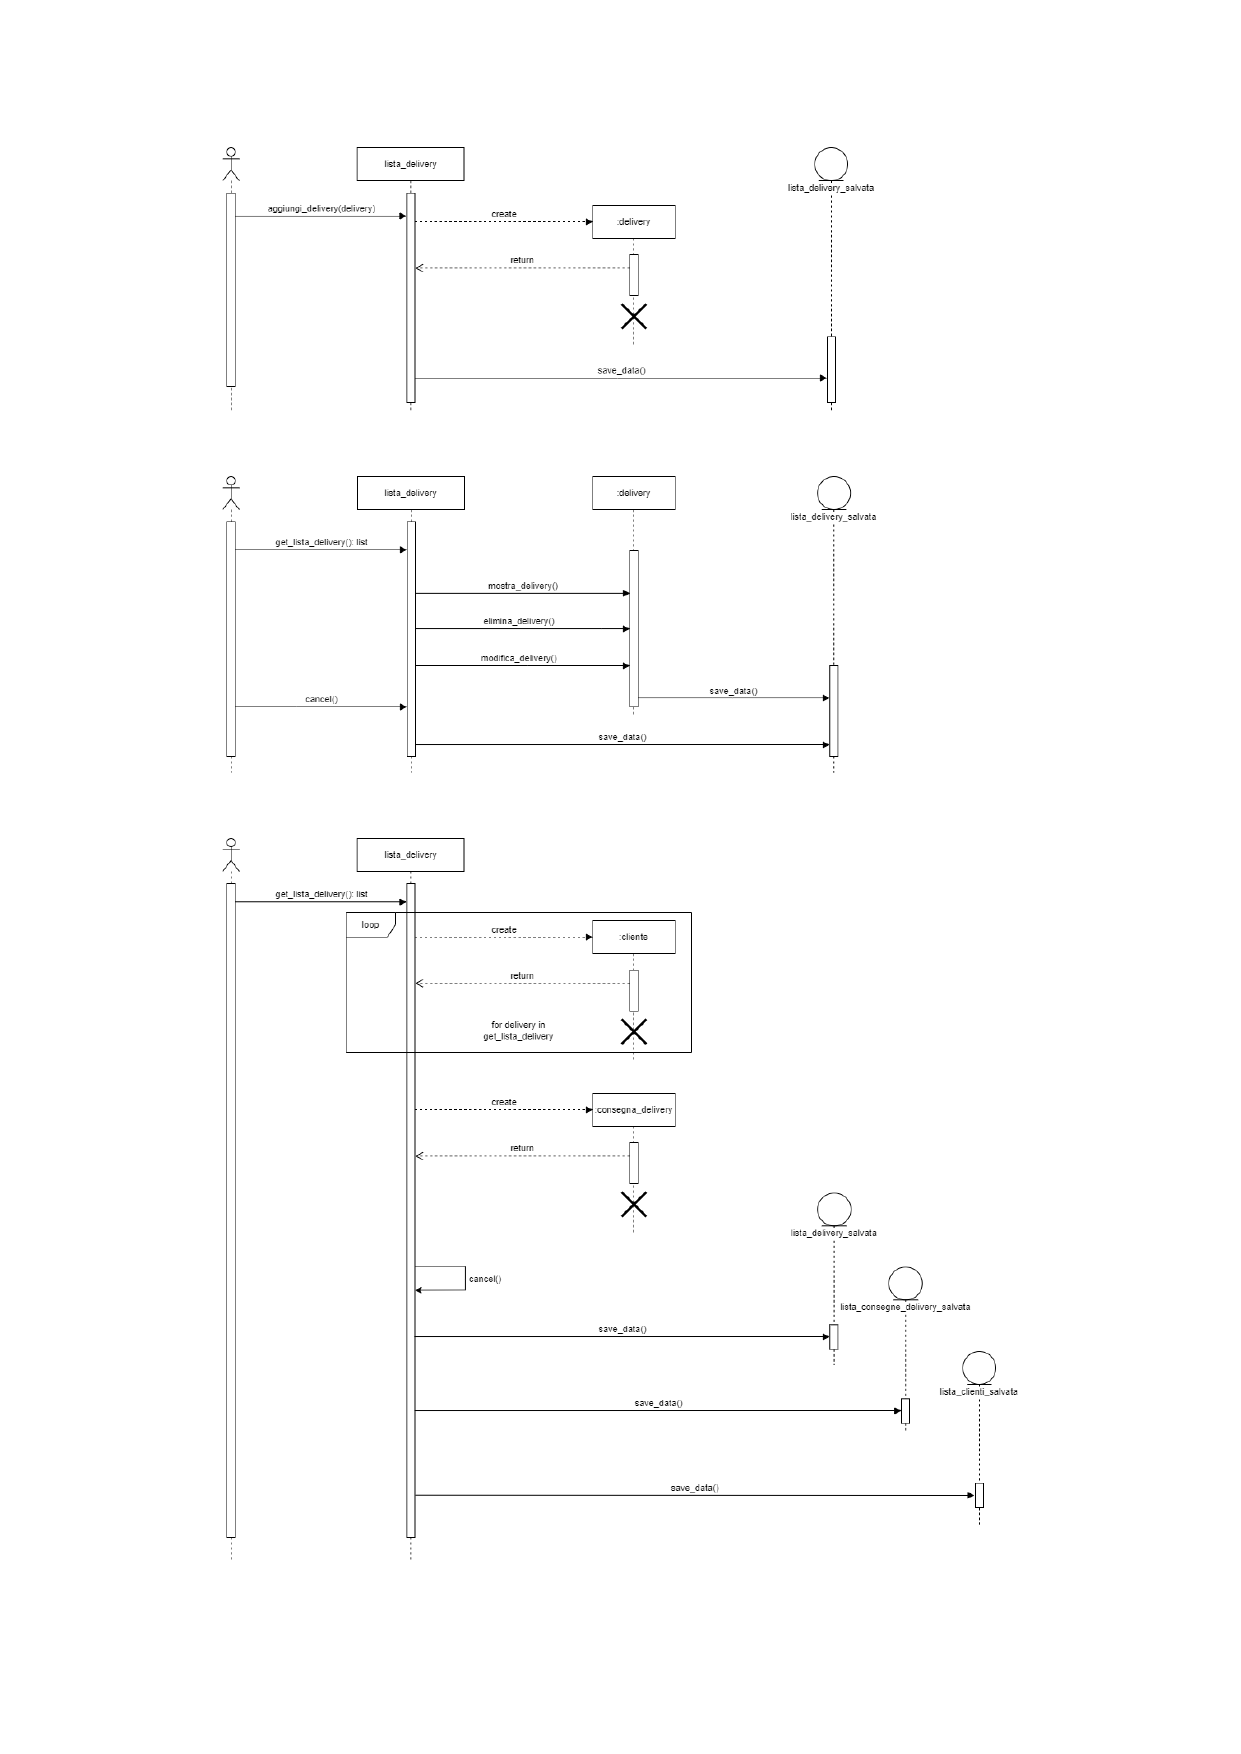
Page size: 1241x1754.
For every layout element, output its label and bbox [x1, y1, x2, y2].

picture [222, 147, 1018, 1562]
